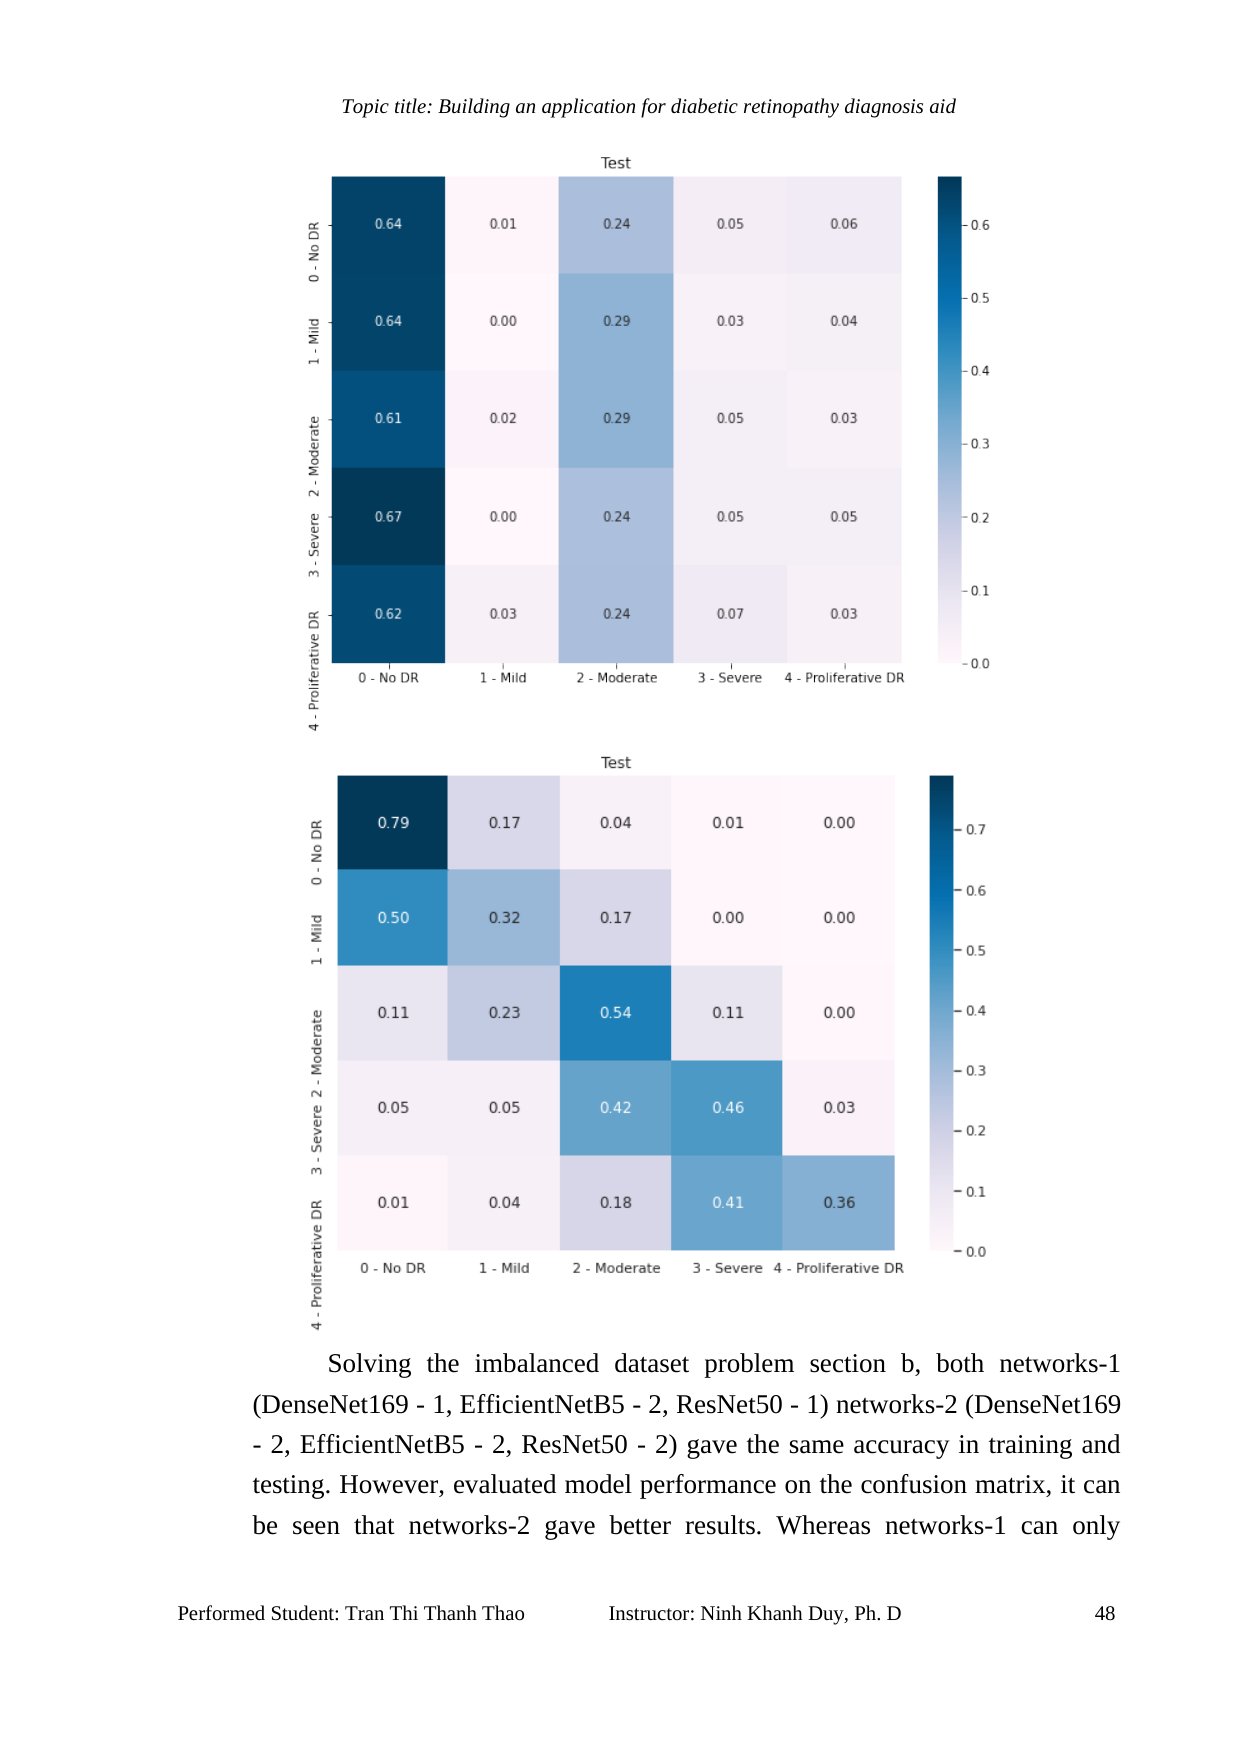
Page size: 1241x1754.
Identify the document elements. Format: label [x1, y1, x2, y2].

text [252, 1347, 1122, 1540]
picture [301, 147, 999, 739]
picture [304, 747, 996, 1338]
